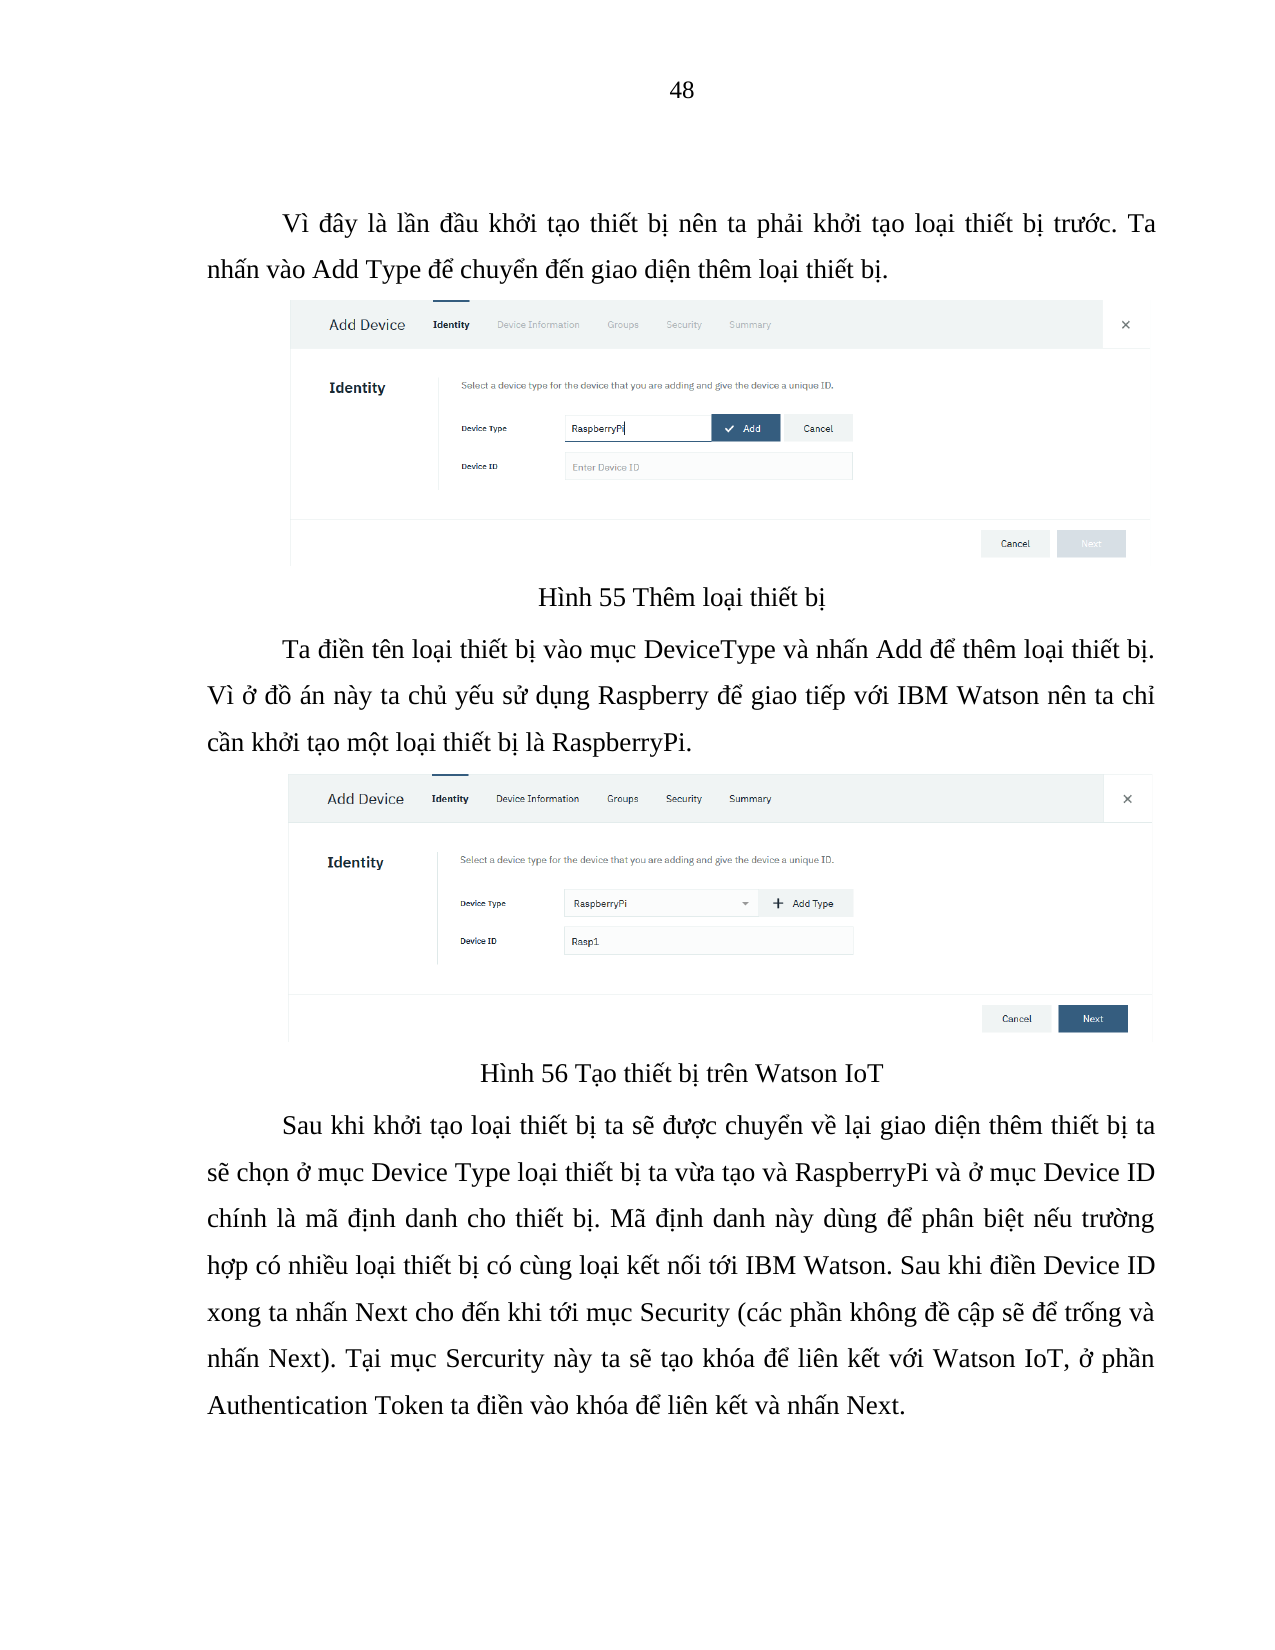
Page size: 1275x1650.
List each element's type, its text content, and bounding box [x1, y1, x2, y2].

text Vì đây là lần đầu khởi tạo thiết bị nên ta phải khởi tạo loại thiết bị trước. Ta nhấn vào Add Type để chuyển đến giao diện thêm loại thiết bị. [207, 207, 1157, 284]
text Sau khi khởi tạo loại thiết bị ta sẽ được chuyển về lại giao diện thêm thiết bị ta sẽ chọn ở mục Device Type loại thiết bị ta vừa tạo và RaspberryPi và ở mục Device ID chính là mã định danh cho thiết bị. Mã định danh này dùng để phân biệt nếu trường hợp có nhiều loại thiết bị có cùng loại kết nối tới IBM Watson. Sau khi điền Device ID xong ta nhấn Next cho đến khi tới mục Security (các phần không đề cập sẽ để trống và nhấn Next). Tại mục Sercurity này ta sẽ tạo khóa để liên kết với Watson IoT, ở phần Authentication Token ta điền vào khóa để liên kết và nhấn Next. [207, 1109, 1157, 1420]
picture [288, 300, 1150, 566]
picture [286, 772, 1153, 1042]
text Ta điền tên loại thiết bị vào mục DeviceType và nhấn Add để thêm loại thiết bị. Vì ở đồ án này ta chủ yếu sử dụng Raspberry để giao tiếp với IBM Watson nên ta chỉ cần khởi tạo một loại thiết bị là RaspberryPi. [207, 633, 1157, 757]
